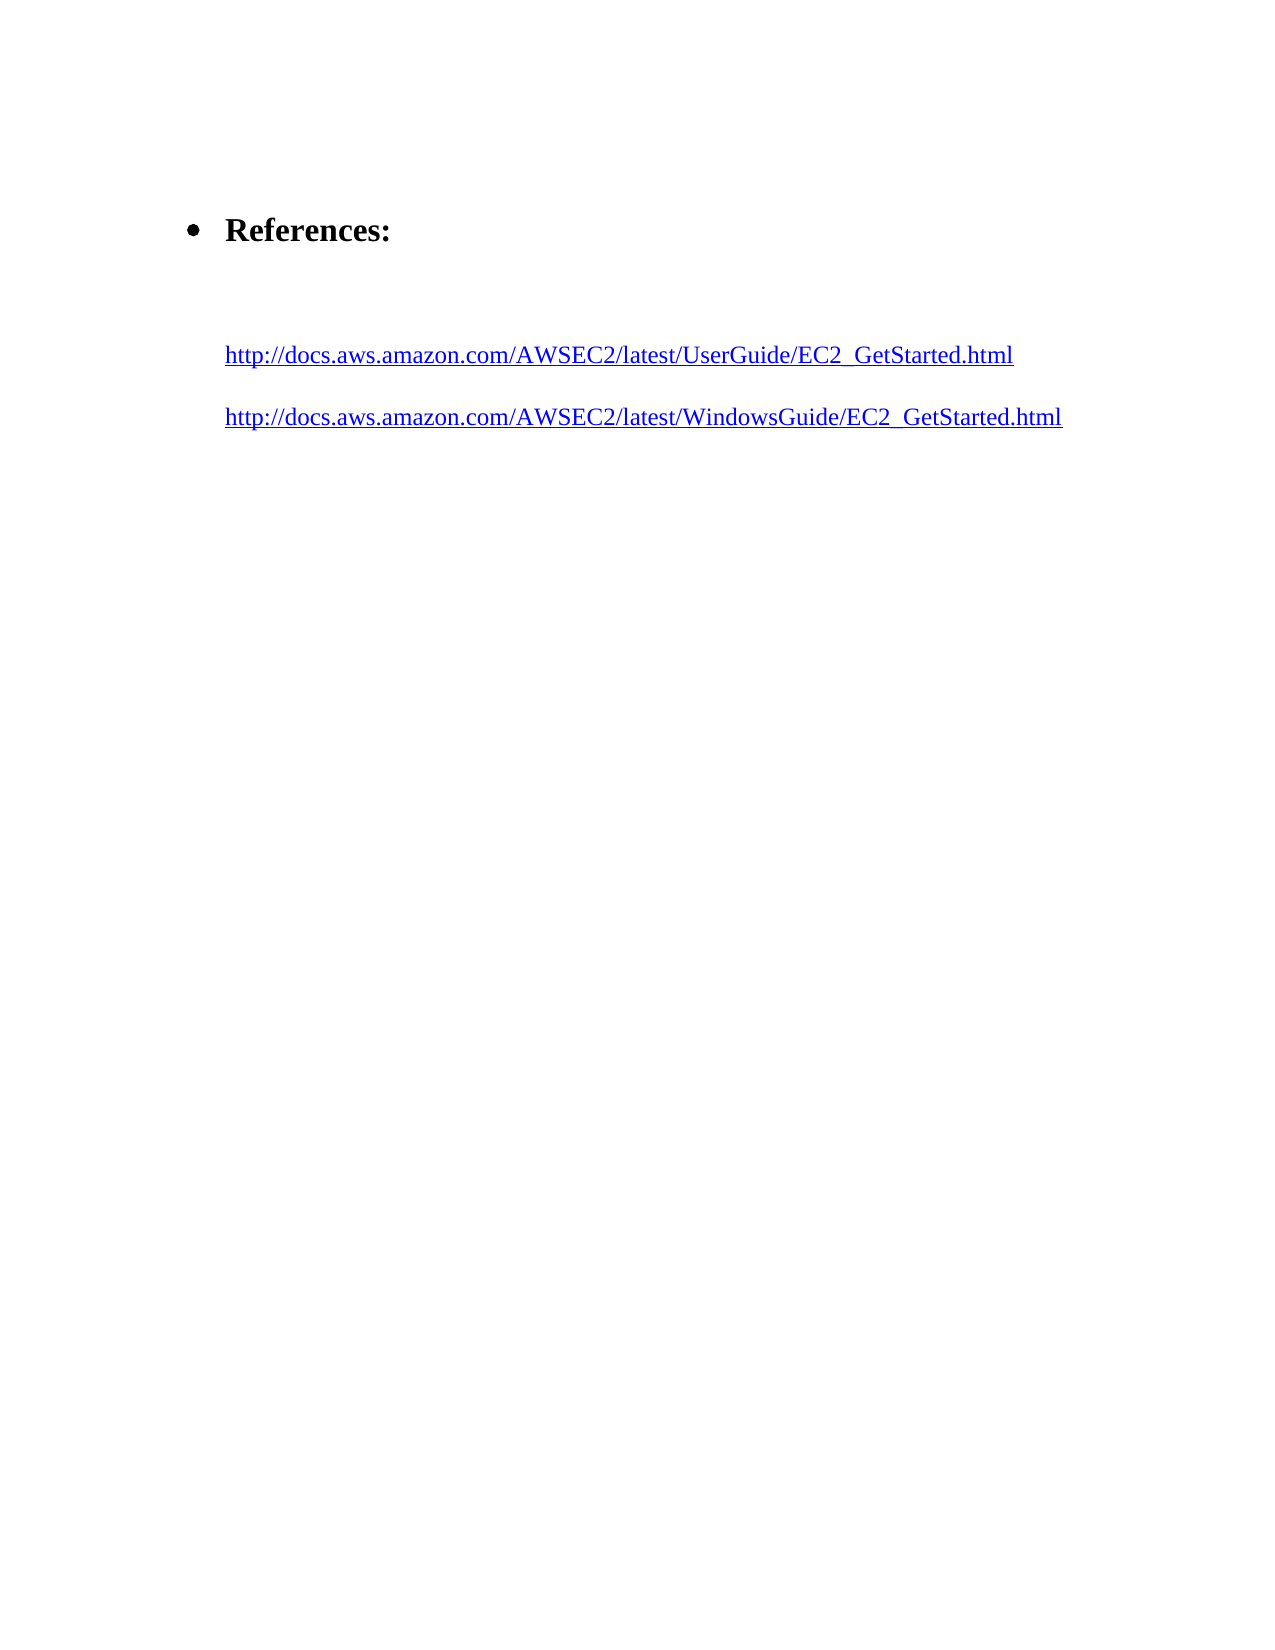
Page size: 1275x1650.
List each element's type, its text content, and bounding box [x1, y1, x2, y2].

list References: [187, 211, 1125, 249]
list http://docs.aws.amazon.com/AWSEC2/latest/WindowsGuide/EC2_GetStarted.html [225, 402, 1125, 431]
list http://docs.aws.amazon.com/AWSEC2/latest/UserGuide/EC2_GetStarted.html [225, 340, 1125, 369]
